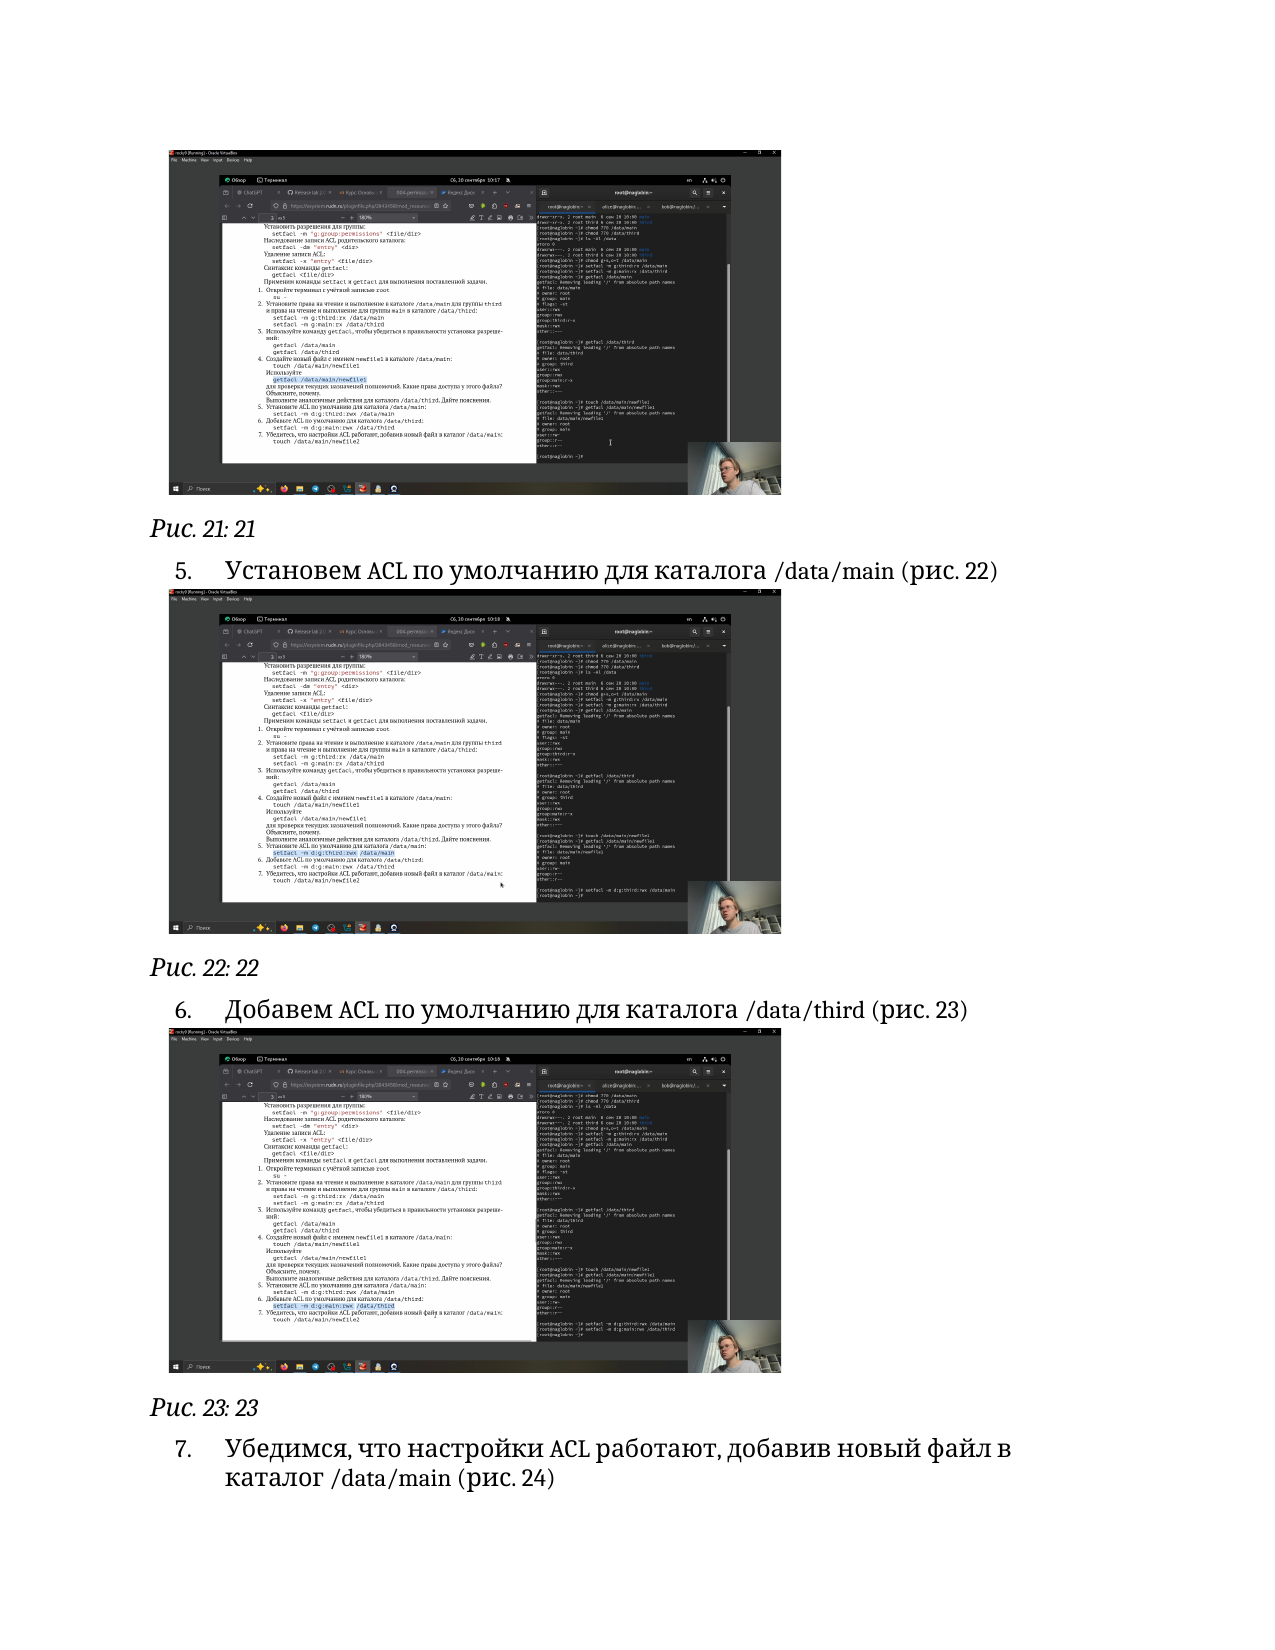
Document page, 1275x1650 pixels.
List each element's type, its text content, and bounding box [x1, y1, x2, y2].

list Установем ACL по умолчанию для каталога /data/main (рис. 22) [175, 557, 1125, 585]
picture [168, 589, 782, 934]
text Рис. 23: 23 [150, 1393, 1125, 1422]
text Рис. 22: 22 [150, 954, 1125, 983]
list Добавем ACL по умолчанию для каталога /data/third (рис. 23) [175, 996, 1125, 1024]
list Убедимся, что настройки ACL работают, добавив новый файл в каталог /data/main (рис. 24) [175, 1435, 1125, 1492]
text Рис. 21: 21 [150, 515, 1125, 544]
picture [168, 150, 782, 495]
picture [168, 1028, 782, 1373]
